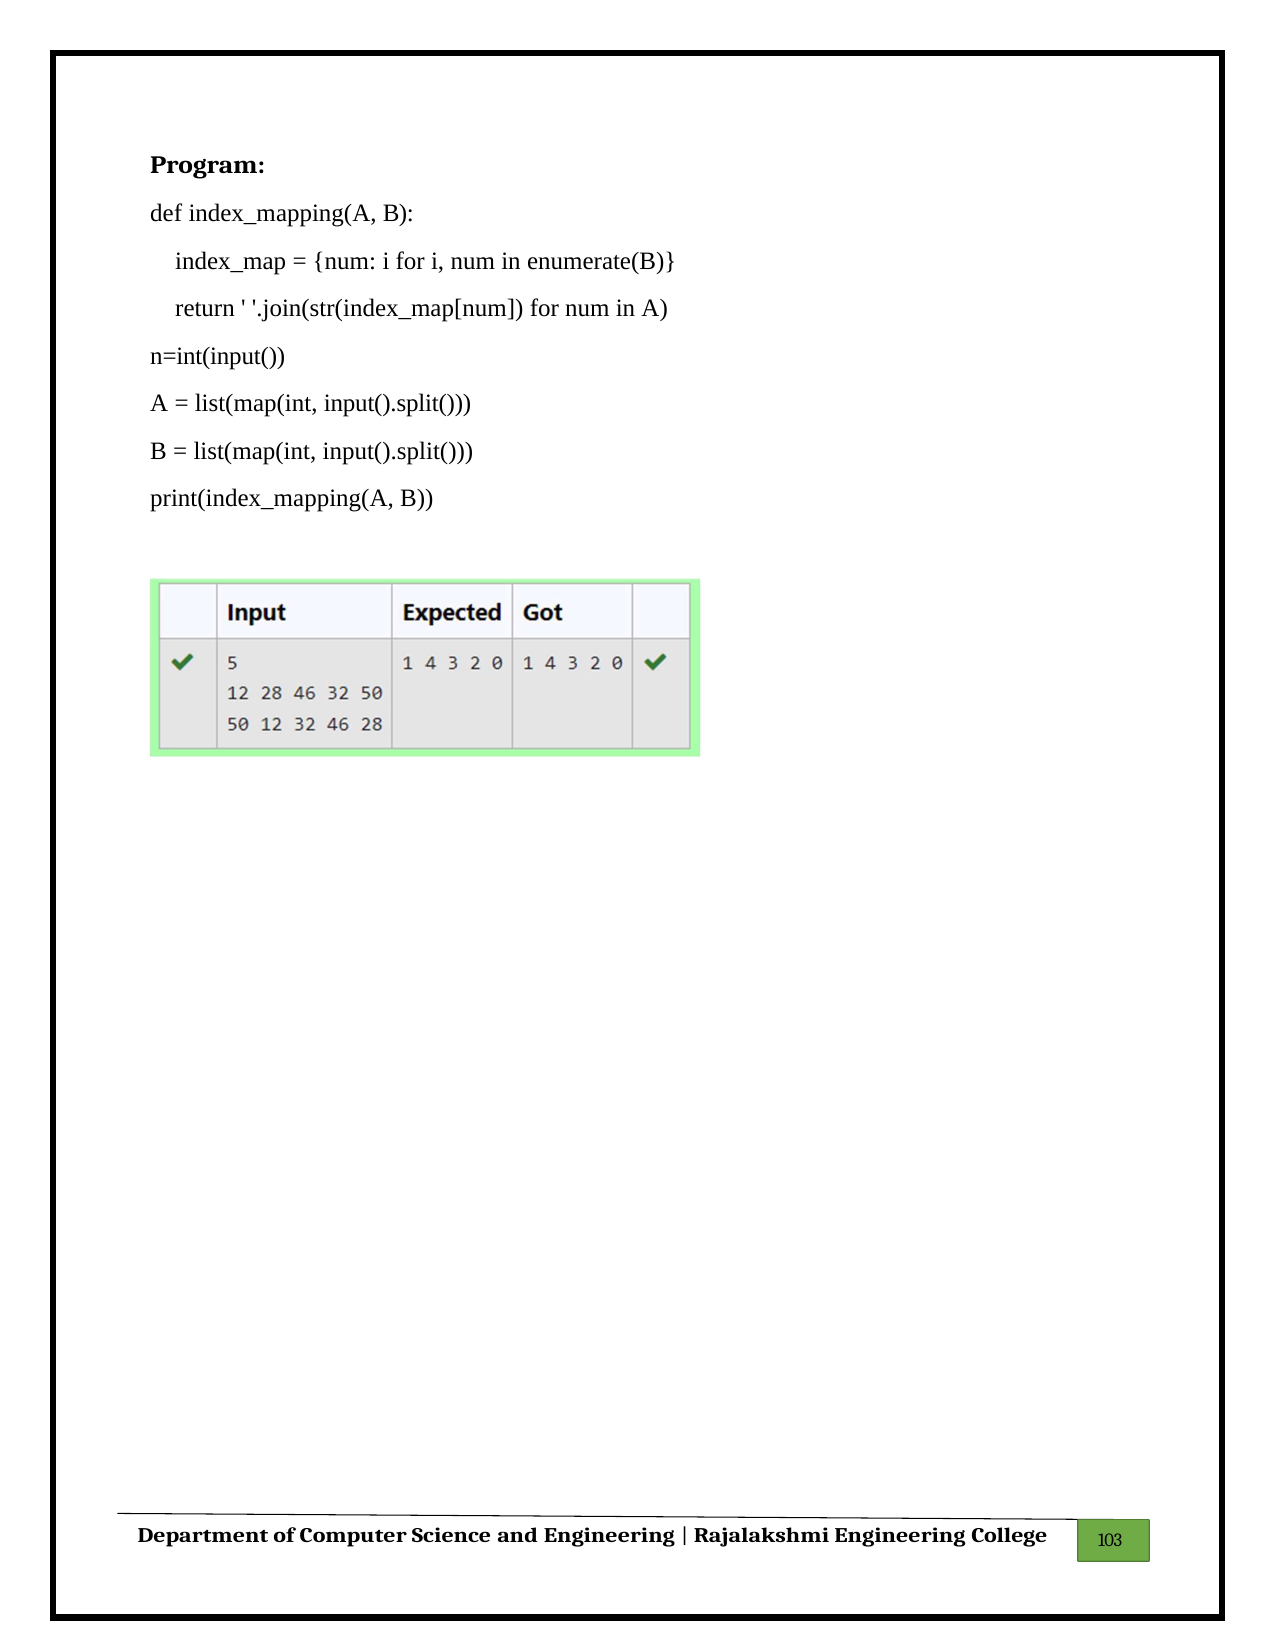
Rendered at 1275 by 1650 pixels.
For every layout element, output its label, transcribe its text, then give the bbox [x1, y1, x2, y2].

text n=int(input()) [150, 341, 1206, 370]
text B = list(map(int, input().split())) print(index_mapping(A, B)) [150, 436, 524, 512]
subtitle Program: [150, 151, 1206, 180]
text A = list(map(int, input().split())) [150, 388, 1206, 417]
text index_map = {num: i for i, num in enumerate(B)} return ' '.join(str(index_map[num]) for num in A) [175, 246, 726, 322]
picture [149, 578, 701, 757]
text def index_mapping(A, B): [150, 198, 1206, 227]
